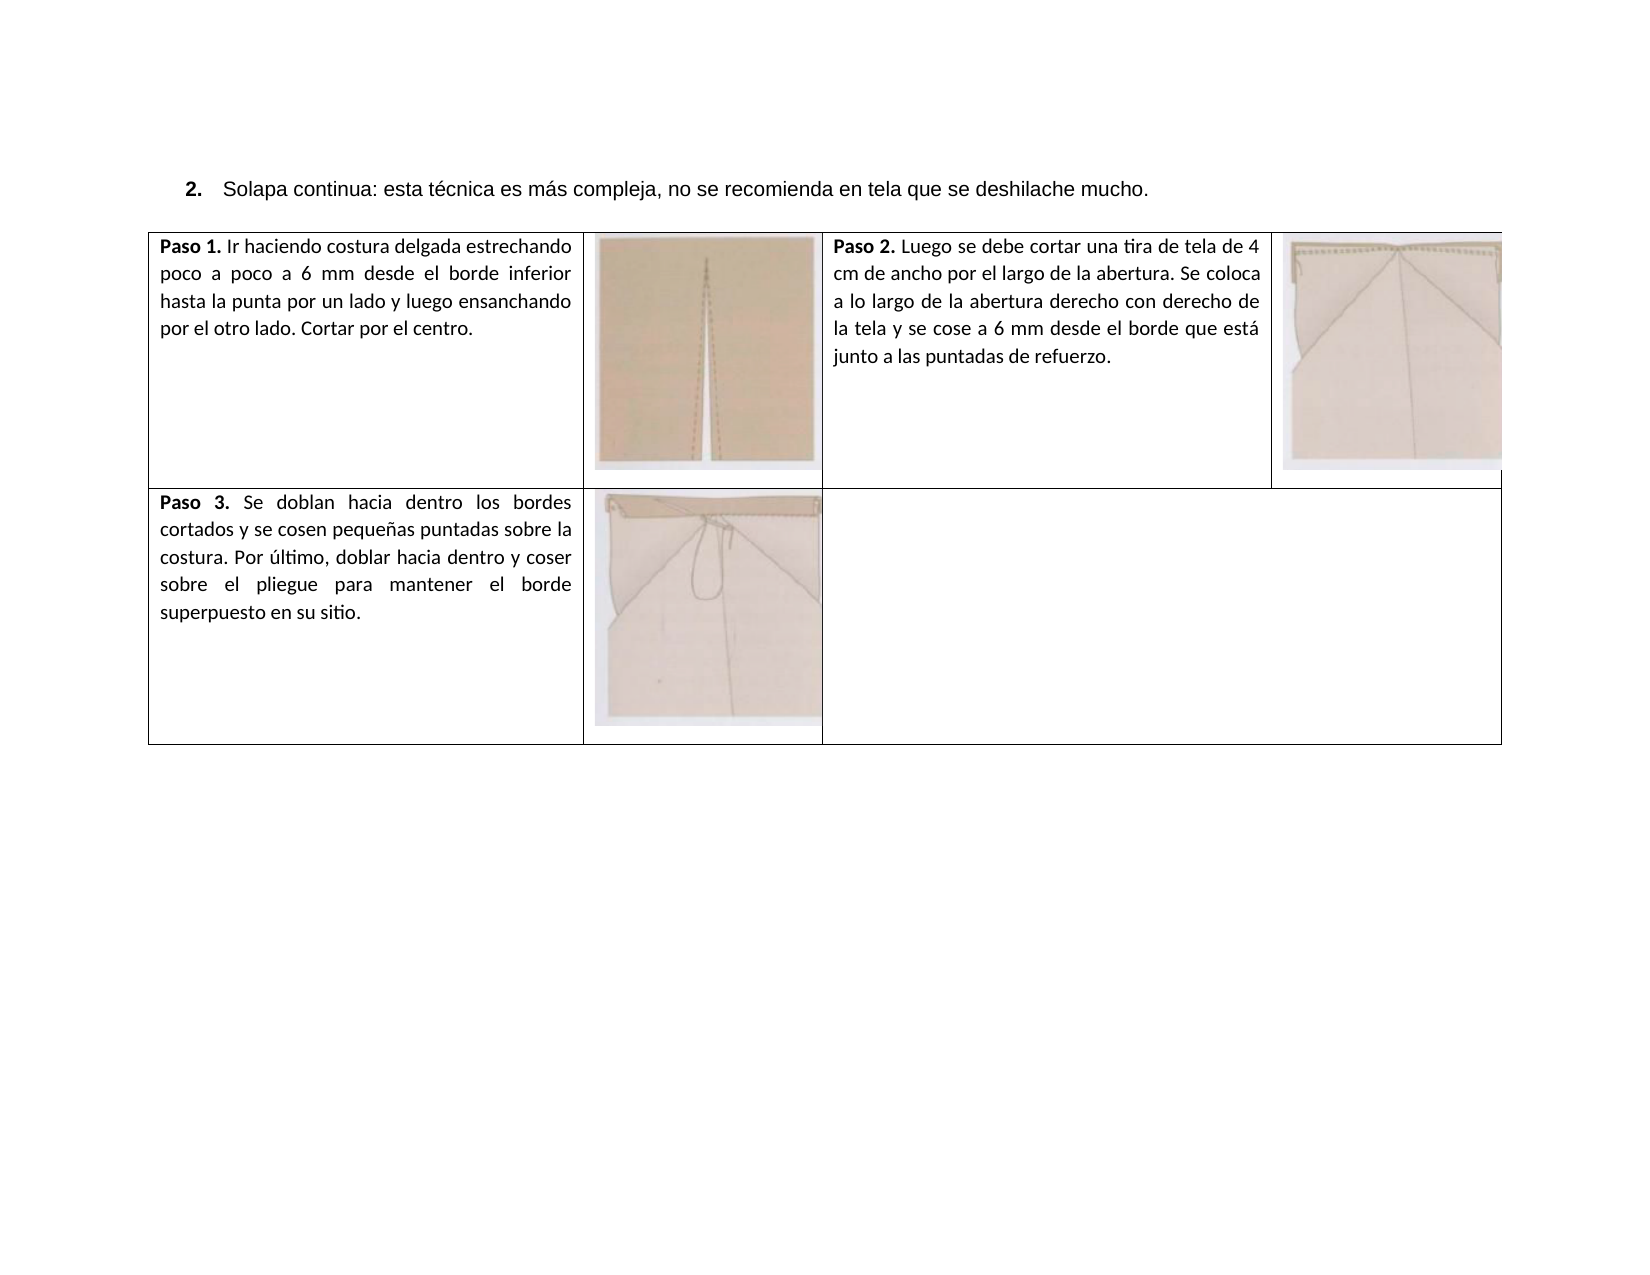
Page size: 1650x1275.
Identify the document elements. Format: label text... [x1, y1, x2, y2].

table_header Paso 1. Ir haciendo costura delgada estrechando poco a poco a 6 mm desde el borde inferior hasta la punta por un lado y luego ensanchando por el otro lado. Cortar por el centro. [149, 233, 583, 488]
table_header Paso 2. Luego se debe cortar una tira de tela de 4 cm de ancho por el largo de la abertura. Se coloca a lo largo de la abertura derecho con derecho de la tela y se cose a 6 mm desde el borde que está junto a las puntadas de refuerzo. [823, 233, 1271, 488]
table_cell Paso 3. Se doblan hacia dentro los bordes cortados y se cosen pequeñas puntadas sobre la costura. Por último, doblar hacia dentro y coser sobre el pliegue para mantener el borde superpuesto en su sitio. [149, 489, 583, 744]
list Solapa continua: esta técnica es más compleja, no se recomienda en tela que se deshilache mucho. [185, 177, 1502, 201]
picture [594, 489, 823, 726]
picture [594, 233, 823, 470]
table_header [1272, 233, 1501, 488]
picture [1282, 233, 1502, 470]
table_cell [584, 489, 822, 744]
table_header [584, 233, 822, 488]
table_cell [823, 489, 1501, 744]
